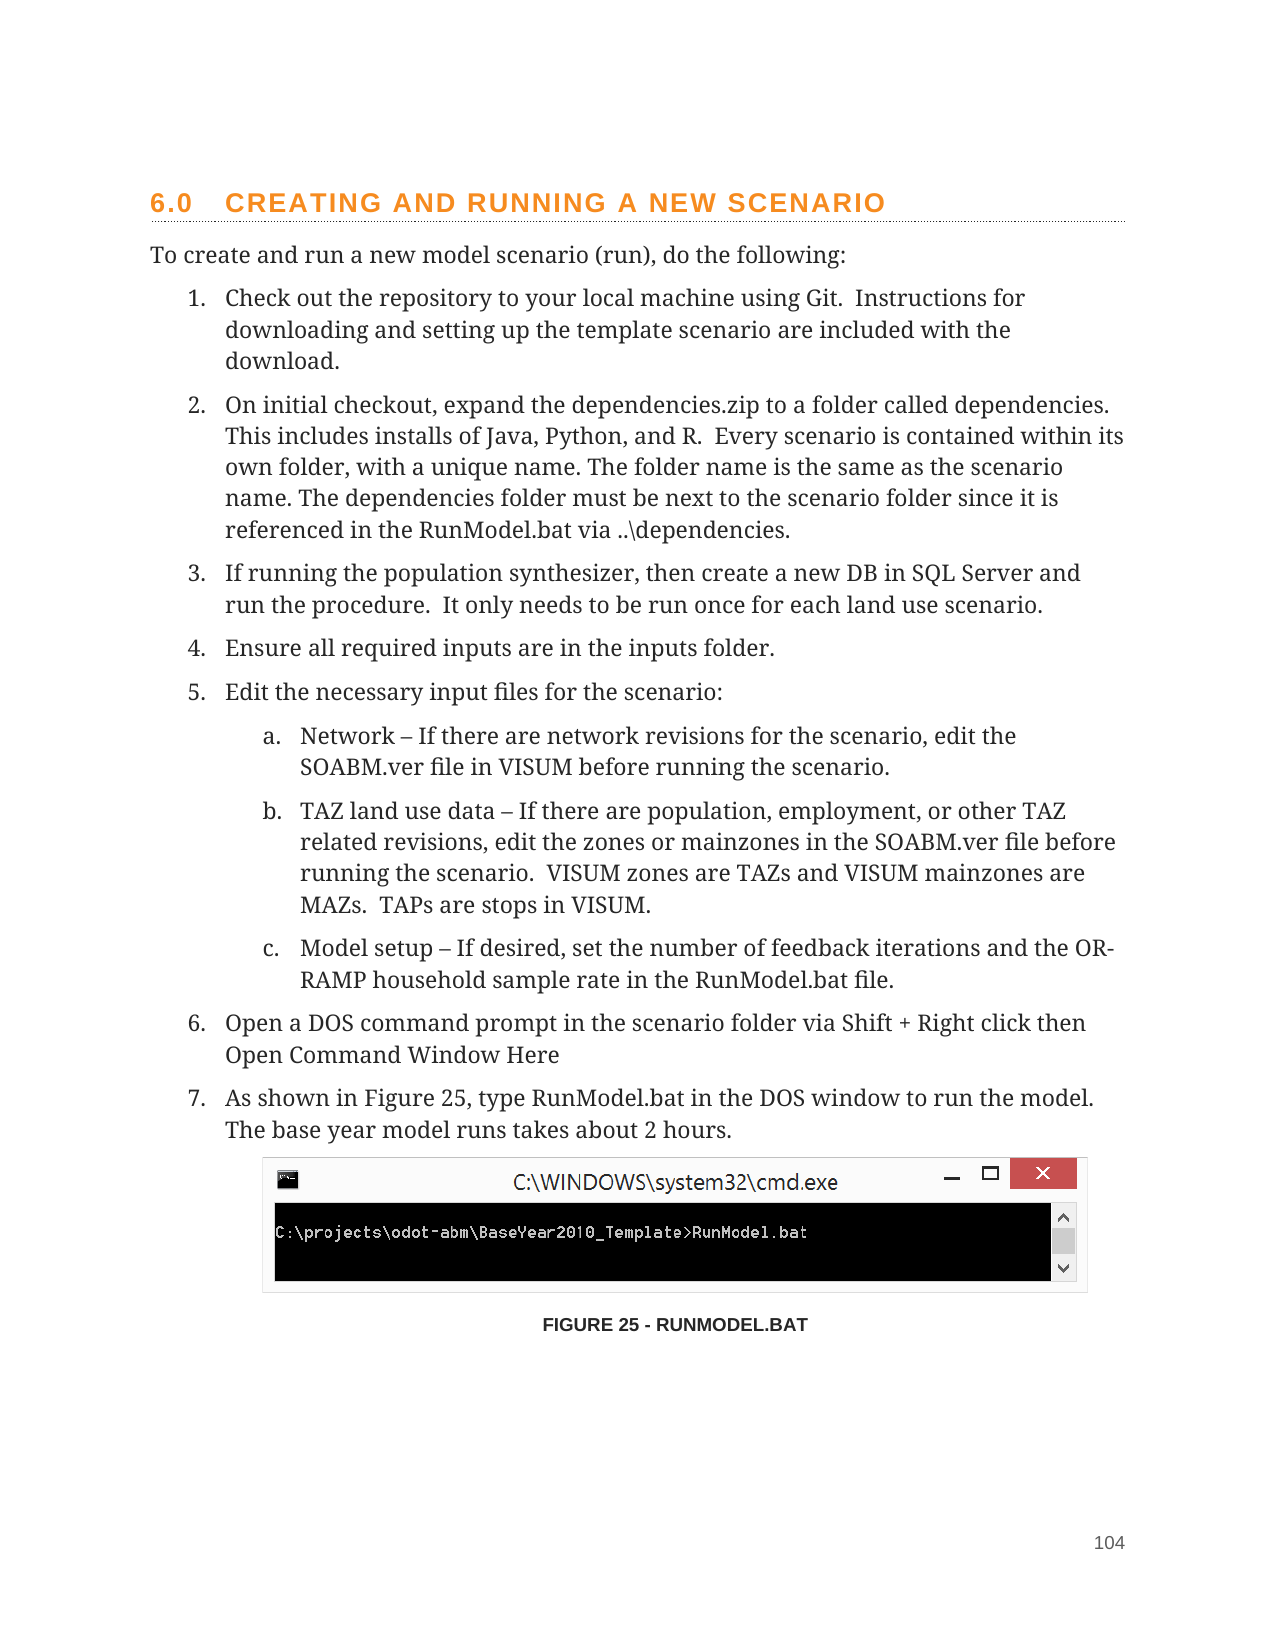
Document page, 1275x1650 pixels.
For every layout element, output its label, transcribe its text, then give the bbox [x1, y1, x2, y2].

text Figure - RunModel.Bat [150, 1314, 1125, 1335]
list Check out the repository to your local machine using Git. Instructions for downloading and setting up the template scenario are included with the download. [187, 282, 1125, 376]
list Ensure all required inputs are in the inputs folder. [187, 632, 1125, 663]
list Model setup – If desired, set the number of feedback iterations and the OR-RAMP household sample rate in the RunModel.bat file. [262, 932, 1125, 995]
list TAZ land use data – If there are population, employment, or other TAZ related revisions, edit the zones or mainzones in the SOABM.ver file before running the scenario. VISUM zones are TAZs and VISUM mainzones are MAZs. TAPs are stops in VISUM. [262, 795, 1125, 920]
list Network – If there are network revisions for the scenario, edit the SOABM.ver file in VISUM before running the scenario. [262, 720, 1125, 782]
text To create and run a new model scenario (run), do the following: [150, 238, 1125, 270]
list On initial checkout, expand the dependencies.zip to a folder called dependencies. This includes installs of Java, Python, and R. Every scenario is contained within its own folder, with a unique name. The folder name is the same as the scenario name. The dependencies folder must be next to the scenario folder since it is referenced in the RunModel.bat via ..\dependencies. [187, 388, 1125, 545]
picture [262, 1157, 1088, 1293]
list If running the population synthesizer, then create a new DB in SQL Server and run the procedure. It only needs to be run once for each land use scenario. [187, 557, 1125, 620]
list Edit the necessary input files for the scenario: [187, 676, 1125, 707]
list Open a DOS command prompt in the scenario folder via Shift + Right click then Open Command Window Here [187, 1007, 1125, 1070]
subtitle Creating and Running a New Scenario [150, 187, 1125, 222]
list As shown in Figure 25, type RunModel.bat in the DOS window to run the model. The base year model runs takes about 2 hours. [187, 1082, 1125, 1145]
